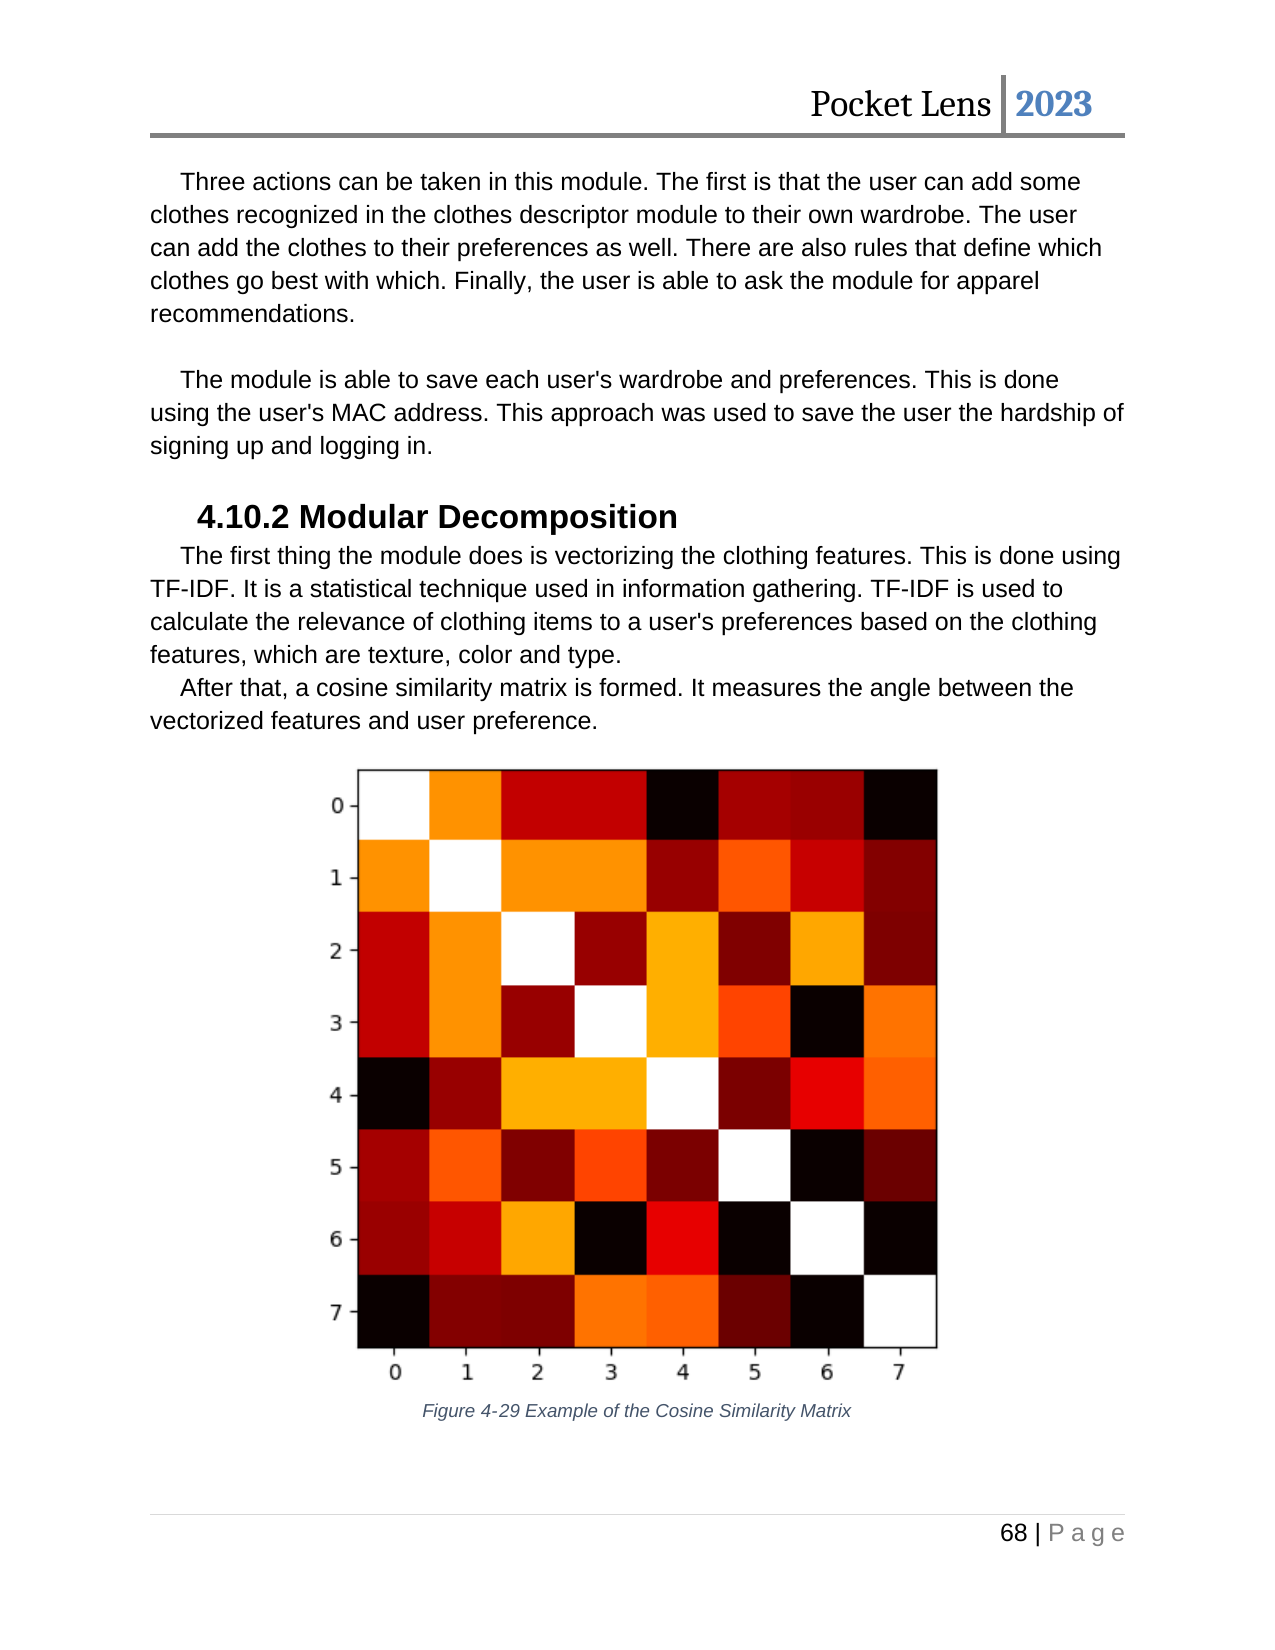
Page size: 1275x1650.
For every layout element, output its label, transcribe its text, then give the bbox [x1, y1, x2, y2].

text The first thing the module does is vectorizing the clothing features. This is done using TF-IDF. It is a statistical technique used in information gathering. TF-IDF is used to calculate the relevance of clothing items to a user's preferences based on the clothing features, which are texture, color and type. [150, 541, 1125, 669]
subtitle Modular Decomposition [197, 497, 1125, 535]
text After that, a cosine similarity matrix is formed. It measures the angle between the vectorized features and user preference. [150, 673, 1125, 735]
picture [317, 754, 958, 1391]
text The module is able to save each user's wardrobe and preferences. This is done using the user's MAC address. This approach was used to save the user the hardship of signing up and logging in. [150, 365, 1125, 459]
text Three actions can be taken in this module. The first is that the user can add some clothes recognized in the clothes descriptor module to their own wardrobe. The user can add the clothes to their preferences as well. There are also rules that define which clothes go best with which. Finally, the user is able to ask the module for apparel recommendations. [150, 167, 1125, 327]
